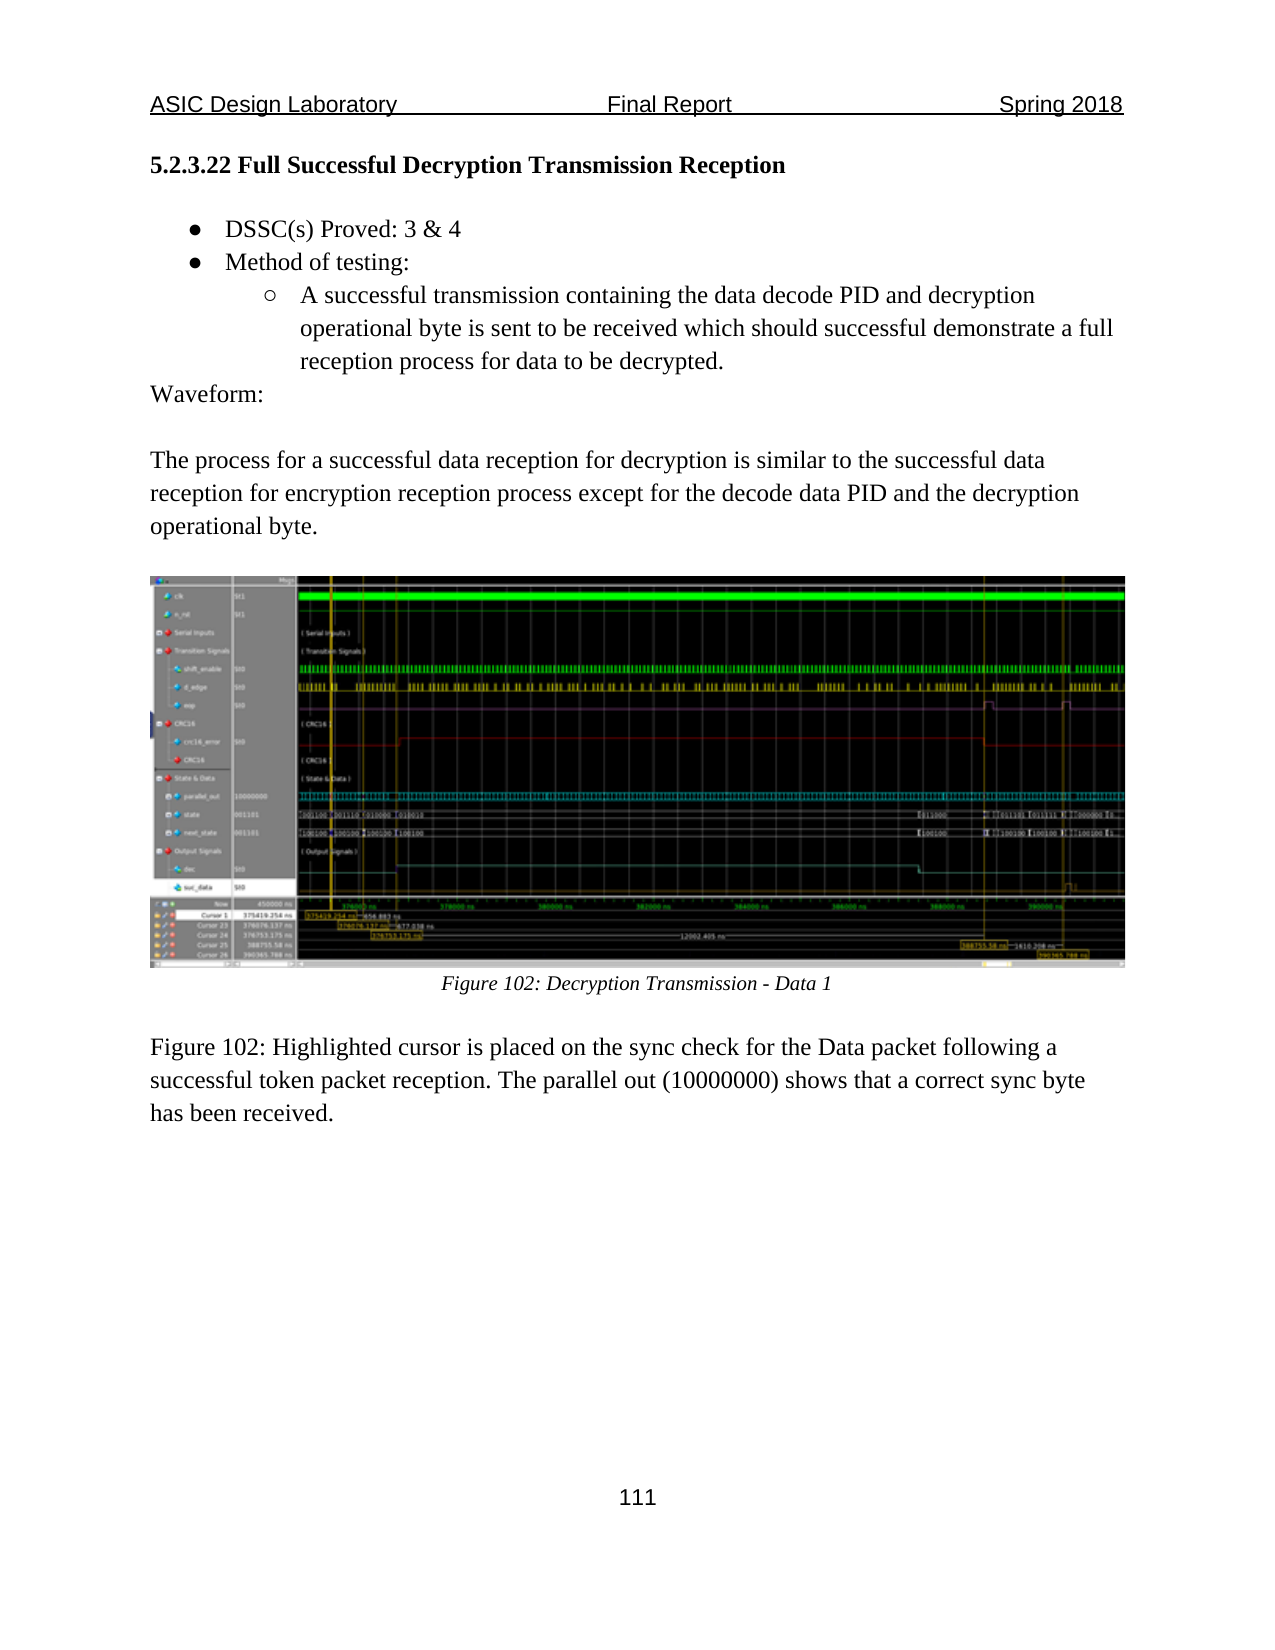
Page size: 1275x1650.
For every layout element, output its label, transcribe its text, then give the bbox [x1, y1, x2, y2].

list Method of testing: [187, 247, 1125, 275]
text 5.2.3.22 Full Successful Decryption Transmission Reception [150, 150, 1125, 179]
text The process for a successful data reception for decryption is similar to the successful data reception for encryption reception process except for the decode data PID and the decryption operational byte. [150, 445, 1125, 539]
text Waveform: [150, 379, 1125, 407]
text Figure 102: Decryption Transmission - Data 1 [150, 968, 1125, 995]
picture [150, 576, 1125, 968]
text Figure 102: Highlighted cursor is placed on the sync check for the Data packet following a successful token packet reception. The parallel out (10000000) shows that a correct sync byte has been received. [150, 1032, 1125, 1126]
list DSSC(s) Proved: 3 & 4 [187, 214, 1125, 242]
list A successful transmission containing the data decode PID and decryption operational byte is sent to be received which should successful demonstrate a full reception process for data to be decrypted. [262, 280, 1125, 374]
